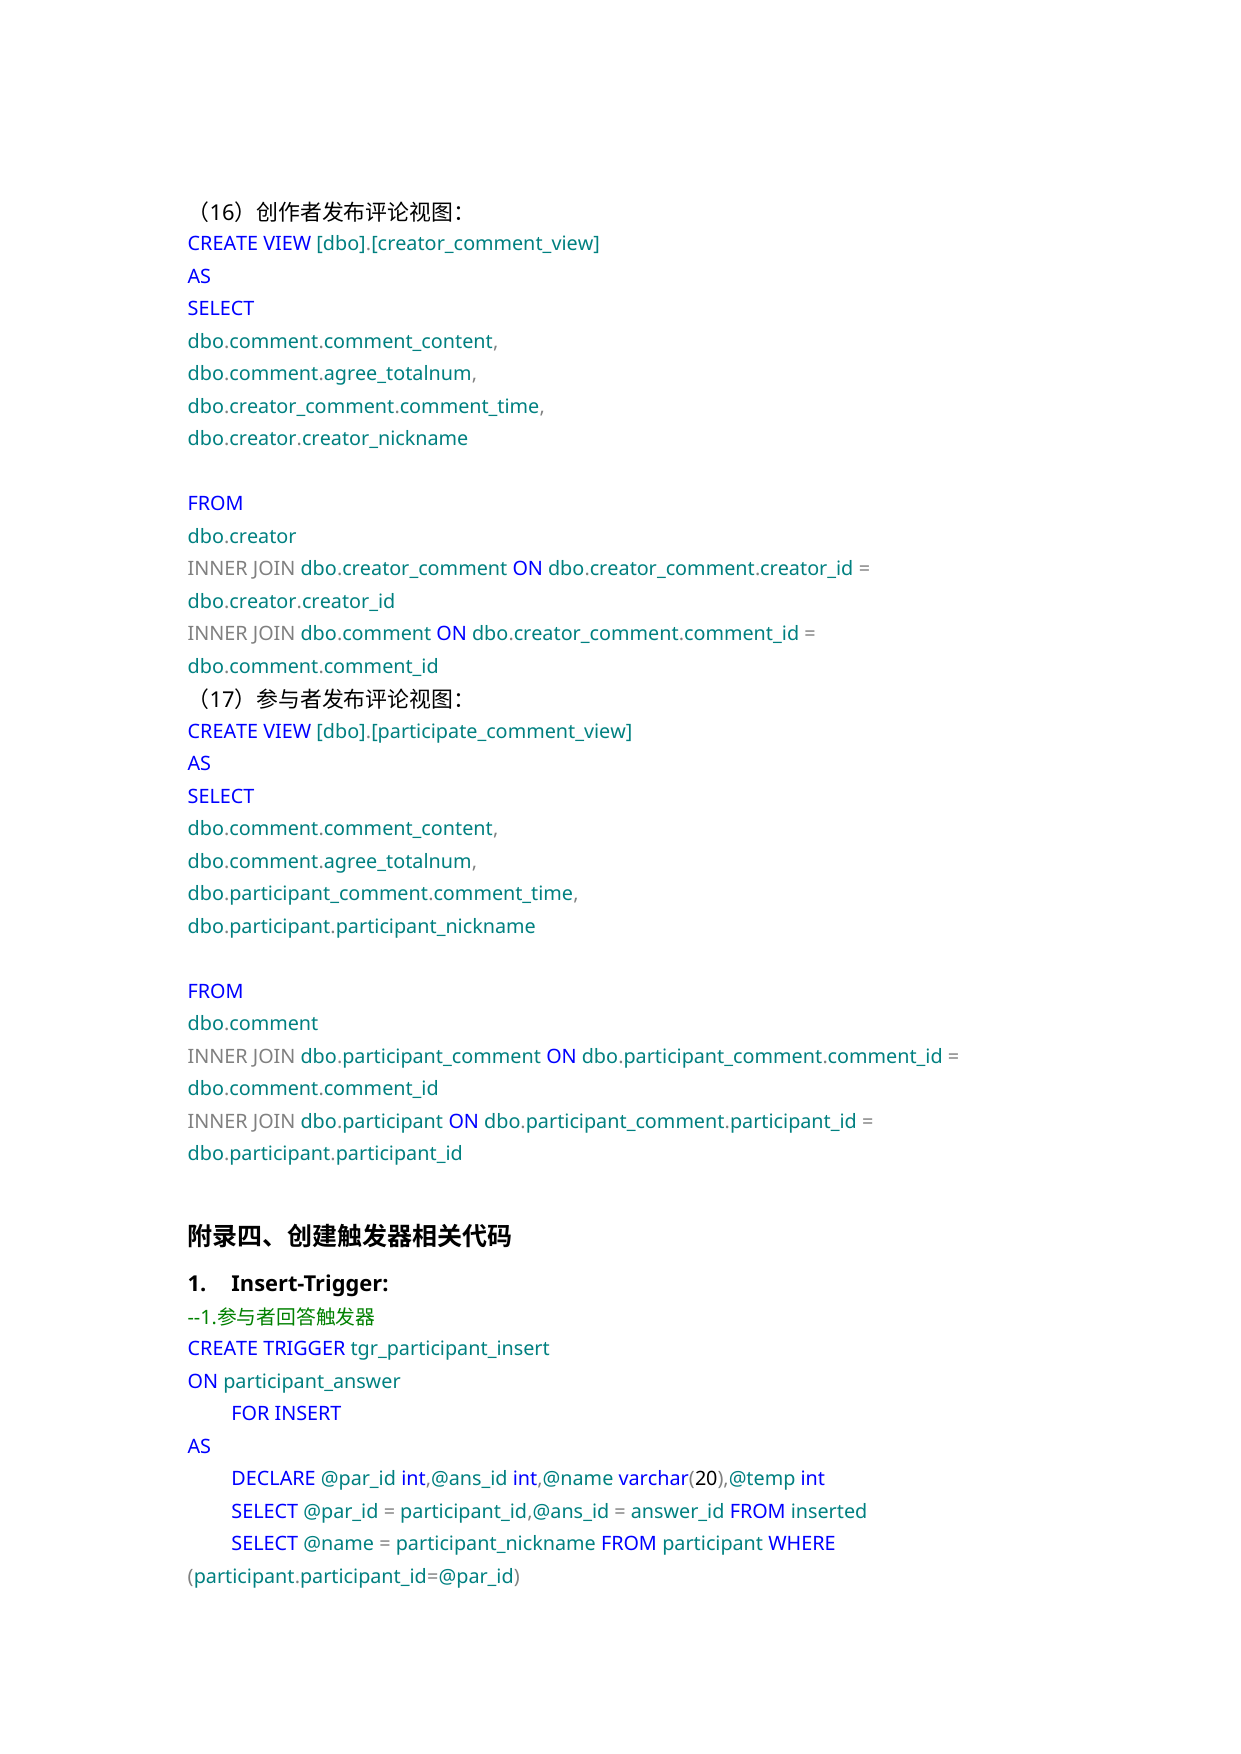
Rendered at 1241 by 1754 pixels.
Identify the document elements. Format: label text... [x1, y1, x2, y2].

text CREATE VIEW [dbo].[creator_comment_view] [187, 227, 1053, 259]
text dbo.comment.comment_content, [187, 324, 1053, 357]
text SELECT @name = participant_nickname FROM participant WHERE (participant.participant_id=@par_id) [187, 1527, 1053, 1592]
text dbo.participant.participant_nickname [187, 909, 1053, 942]
text CREATE VIEW [dbo].[participate_comment_view] [187, 714, 1053, 747]
text dbo.comment.comment_content, [187, 812, 1053, 844]
text DECLARE @par_id int,@ans_id int,@name varchar(20),@temp int [187, 1462, 1053, 1494]
text INNER JOIN dbo.comment ON dbo.creator_comment.comment_id = dbo.comment.comment_id [187, 617, 1053, 682]
text FOR INSERT [187, 1397, 1053, 1429]
text dbo.creator_comment.comment_time, [187, 389, 1053, 422]
text INNER JOIN dbo.participant ON dbo.participant_comment.participant_id = dbo.participant.participant_id [187, 1104, 1053, 1169]
text CREATE TRIGGER tgr_participant_insert [187, 1332, 1053, 1364]
text ON participant_answer [187, 1364, 1053, 1397]
text dbo.participant_comment.comment_time, [187, 877, 1053, 909]
list Insert-Trigger: [187, 1267, 1053, 1299]
text INNER JOIN dbo.participant_comment ON dbo.participant_comment.comment_id = dbo.comment.comment_id [187, 1039, 1053, 1104]
text AS [187, 747, 1053, 779]
text dbo.comment.agree_totalnum, [187, 357, 1053, 389]
text （16）创作者发布评论视图： [187, 194, 1053, 227]
text INNER JOIN dbo.creator_comment ON dbo.creator_comment.creator_id = dbo.creator.creator_id [187, 552, 1053, 617]
text AS [187, 1429, 1053, 1462]
text 附录四、创建触发器相关代码 [187, 1202, 1053, 1267]
text SELECT [187, 292, 1053, 324]
text dbo.creator.creator_nickname [187, 422, 1053, 454]
text dbo.comment [187, 1007, 1053, 1039]
text dbo.creator [187, 519, 1053, 552]
text SELECT @par_id = participant_id,@ans_id = answer_id FROM inserted [187, 1494, 1053, 1527]
text FROM [187, 974, 1053, 1007]
text （17）参与者发布评论视图： [187, 682, 1053, 714]
text AS [187, 259, 1053, 292]
text SELECT [187, 779, 1053, 812]
text FROM [187, 487, 1053, 519]
text --1.参与者回答触发器 [187, 1299, 1053, 1332]
text dbo.comment.agree_totalnum, [187, 844, 1053, 877]
